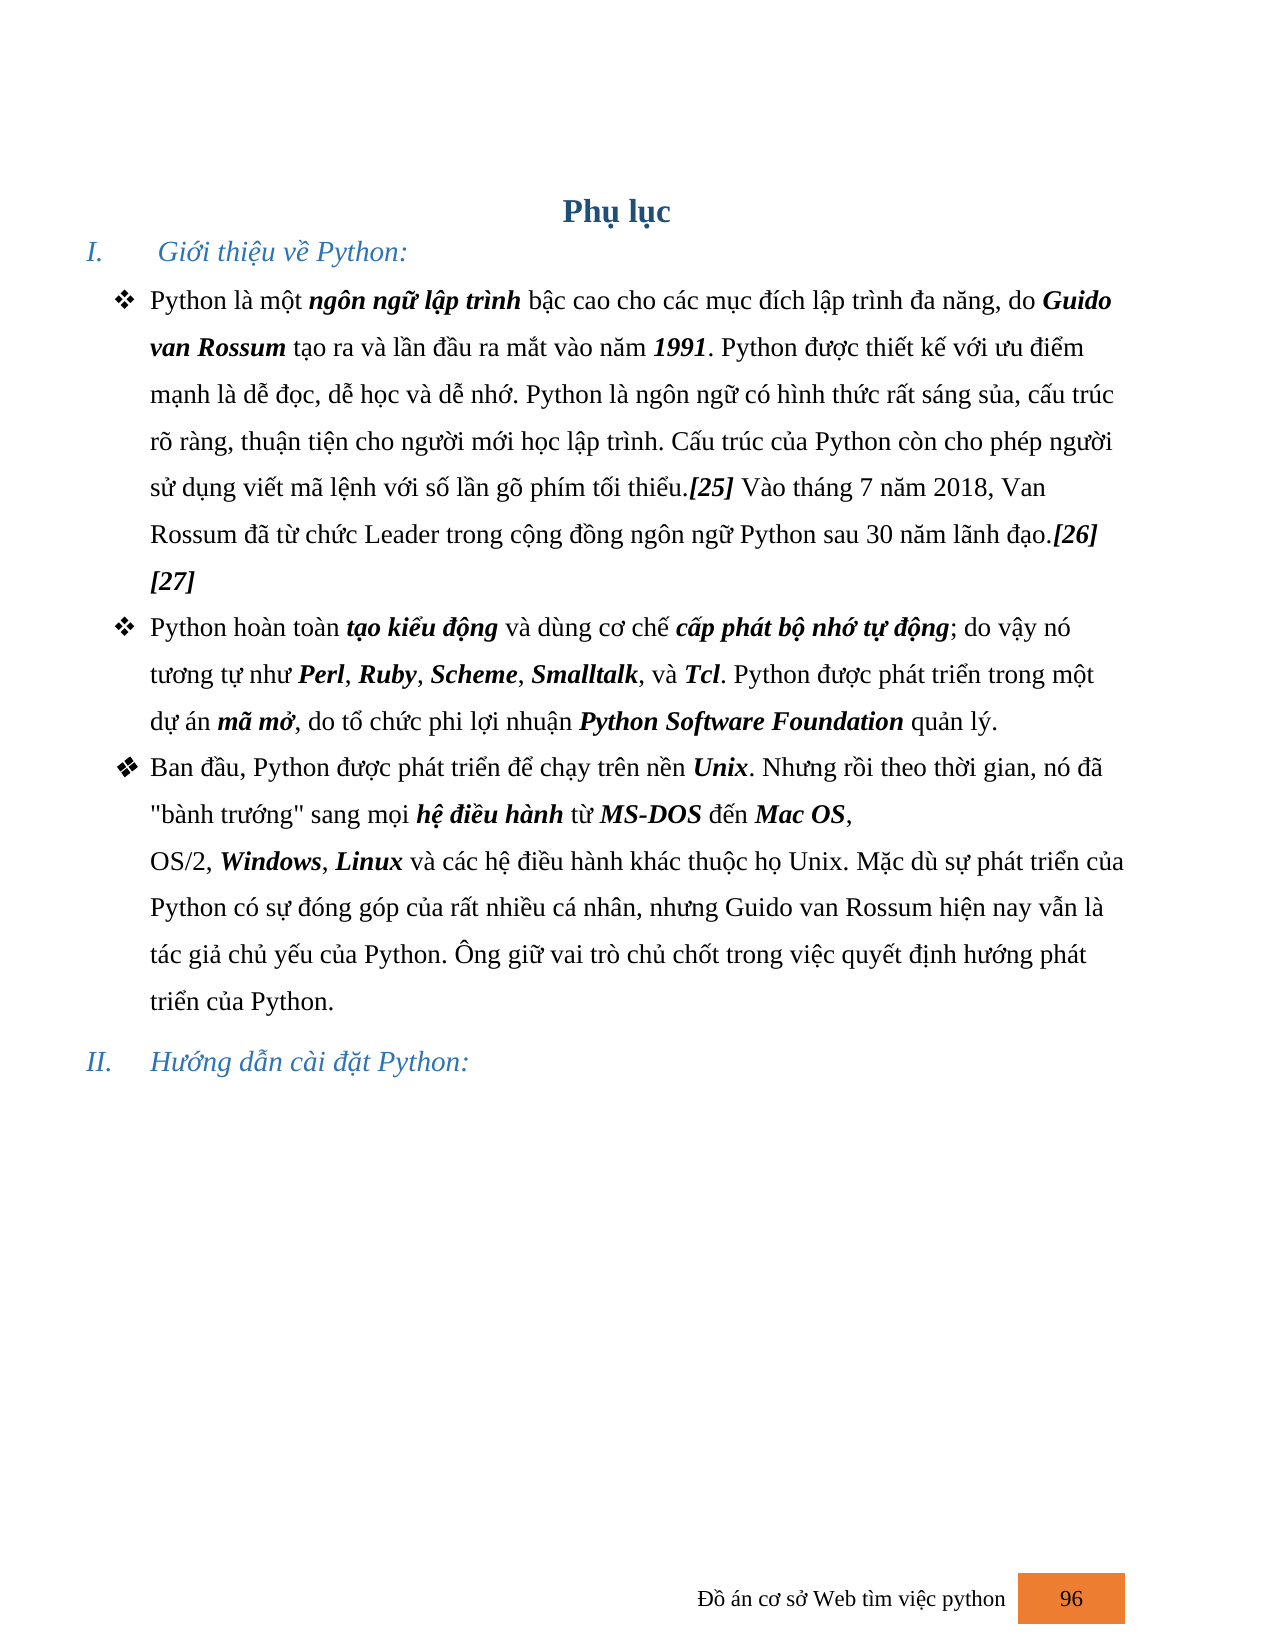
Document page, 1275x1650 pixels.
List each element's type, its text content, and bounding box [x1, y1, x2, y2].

list Python hoàn toàn tạo kiểu động và dùng cơ chế cấp phát bộ nhớ tự động; do vậy nó tương tự như Perl, Ruby, Scheme, Smalltalk, và Tcl. Python được phát triển trong một dự án mã mở, do tổ chức phi lợi nhuận Python Software Foundation quản lý. [112, 611, 1125, 736]
list Python là một ngôn ngữ lập trình bậc cao cho các mục đích lập trình đa năng, do Guido van Rossum tạo ra và lần đầu ra mắt vào năm 1991. Python được thiết kế với ưu điểm mạnh là dễ đọc, dễ học và dễ nhớ. Python là ngôn ngữ có hình thức rất sáng sủa, cấu trúc rõ ràng, thuận tiện cho người mới học lập trình. Cấu trúc của Python còn cho phép người sử dụng viết mã lệnh với số lần gõ phím tối thiểu.[25] Vào tháng 7 năm 2018, Van Rossum đã từ chức Leader trong cộng đồng ngôn ngữ Python sau 30 năm lãnh đạo.[26][27] [112, 284, 1125, 596]
list Ban đầu, Python được phát triển để chạy trên nền Unix. Nhưng rồi theo thời gian, nó đã "bành trướng" sang mọi hệ điều hành từ MS-DOS đến Mac OS, OS/2, Windows, Linux và các hệ điều hành khác thuộc họ Unix. Mặc dù sự phát triển của Python có sự đóng góp của rất nhiều cá nhân, nhưng Guido van Rossum hiện nay vẫn là tác giả chủ yếu của Python. Ông giữ vai trò chủ chốt trong việc quyết định hướng phát triển của Python. [112, 751, 1125, 1016]
subtitle Giới thiệu về Python: [103, 234, 1125, 268]
subtitle Hướng dẫn cài đặt Python: [112, 1044, 1125, 1077]
subtitle Phụ lục [562, 192, 1125, 230]
